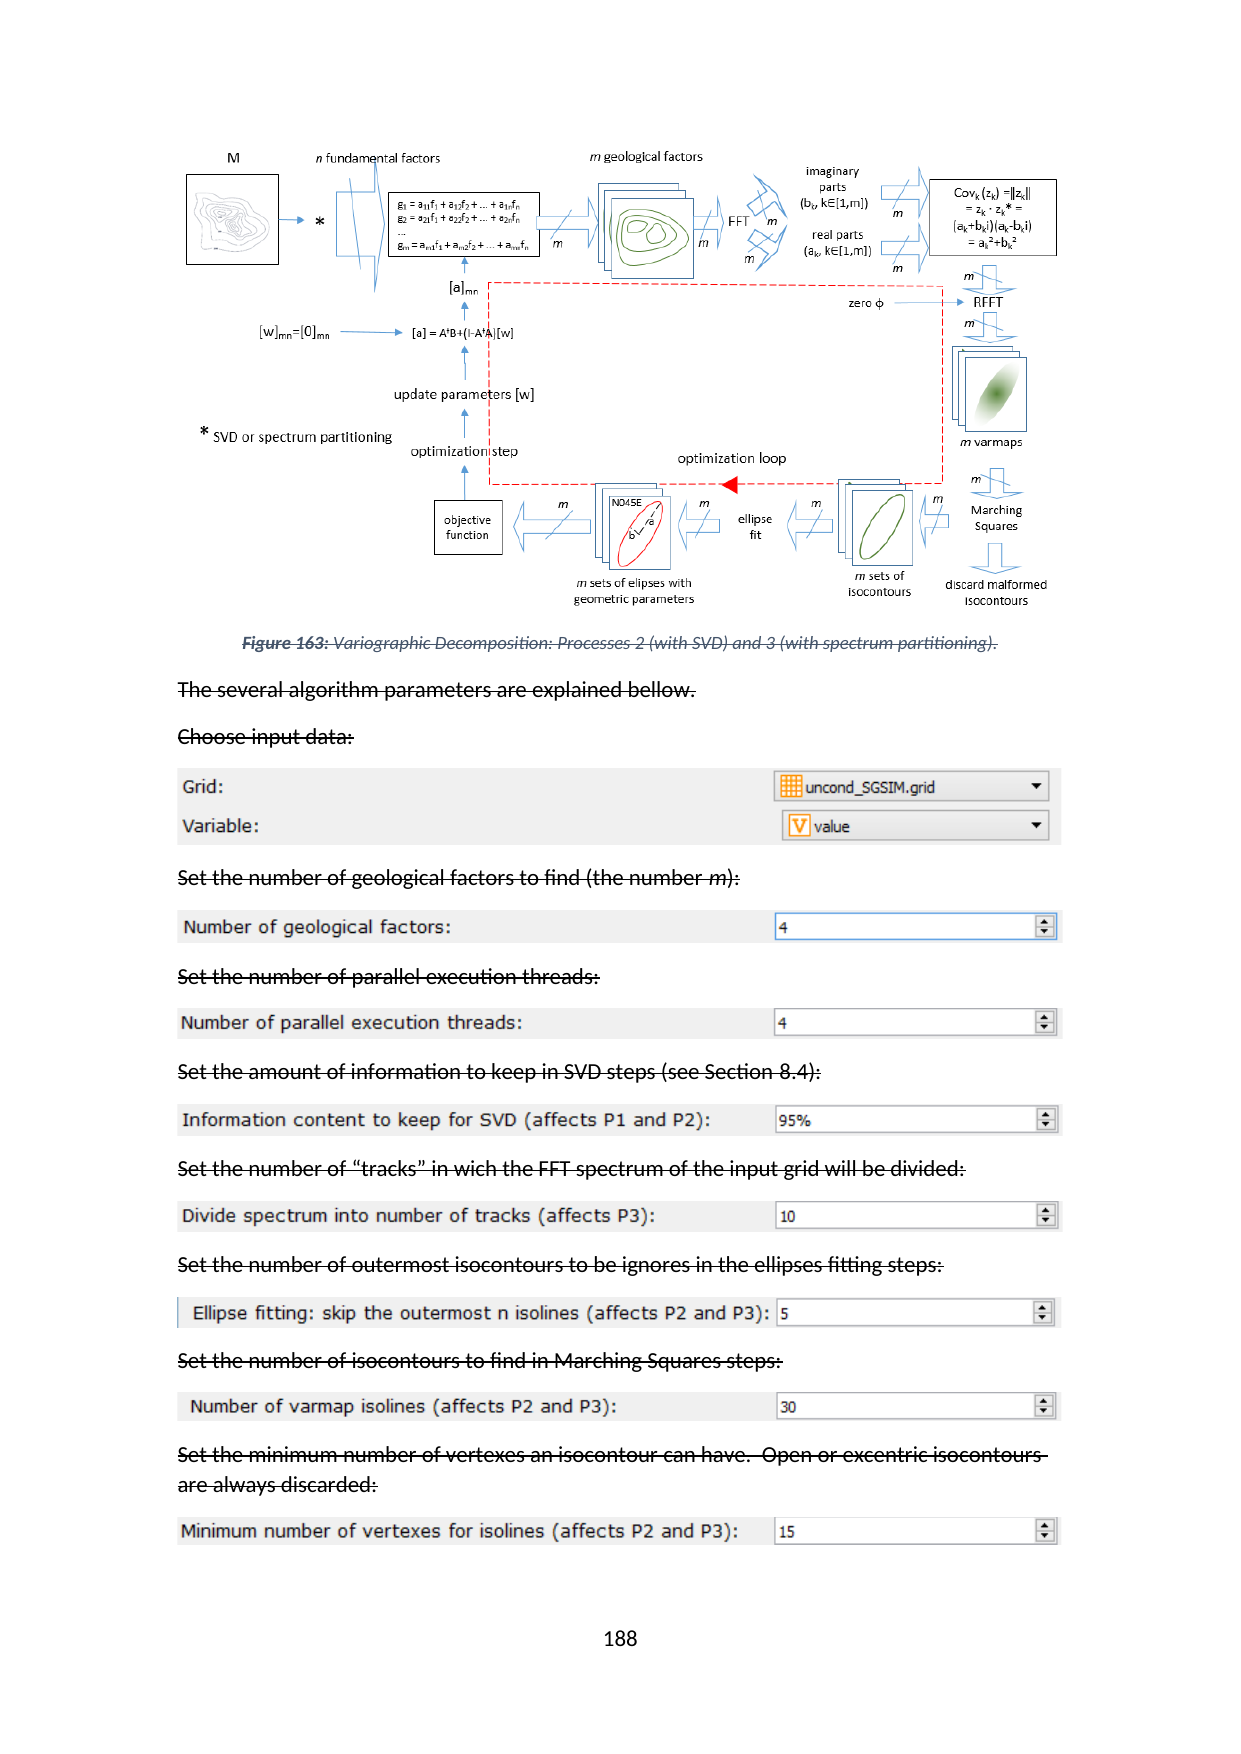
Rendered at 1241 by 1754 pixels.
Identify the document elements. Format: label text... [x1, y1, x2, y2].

picture [177, 768, 1062, 845]
text Set the number of parallel execution threads: [177, 962, 1063, 990]
text Choose input data: [177, 722, 1063, 750]
text Set the amount of information to keep in SVD steps (see Section 8.4): [177, 1057, 1063, 1086]
text Set the number of isocontours to find in Marching Squares steps: [177, 1346, 1063, 1374]
picture [177, 1392, 1062, 1421]
picture [177, 1297, 1062, 1328]
picture [177, 1008, 1063, 1039]
text Set the number of geological factors to find (the number m): [177, 863, 1063, 891]
picture [177, 1517, 1062, 1545]
text Set the number of outermost isocontours to be ignores in the ellipses fitting steps: [177, 1250, 1063, 1278]
text Set the number of “tracks” in wich the FFT spectrum of the input grid will be divided: [177, 1154, 1063, 1183]
picture [177, 910, 1063, 943]
text The several algorithm parameters are explained bellow. [177, 675, 1063, 703]
text Figure 163: Variographic Decomposition: Processes 2 (with SVD) and 3 (with spectrum partitioning). [177, 631, 1063, 654]
text Set the minimum number of vertexes an isocontour can have. Open or excentric isocontours are always discarded: [177, 1440, 1063, 1498]
picture [177, 147, 1063, 613]
picture [177, 1201, 1063, 1232]
picture [177, 1104, 1063, 1136]
